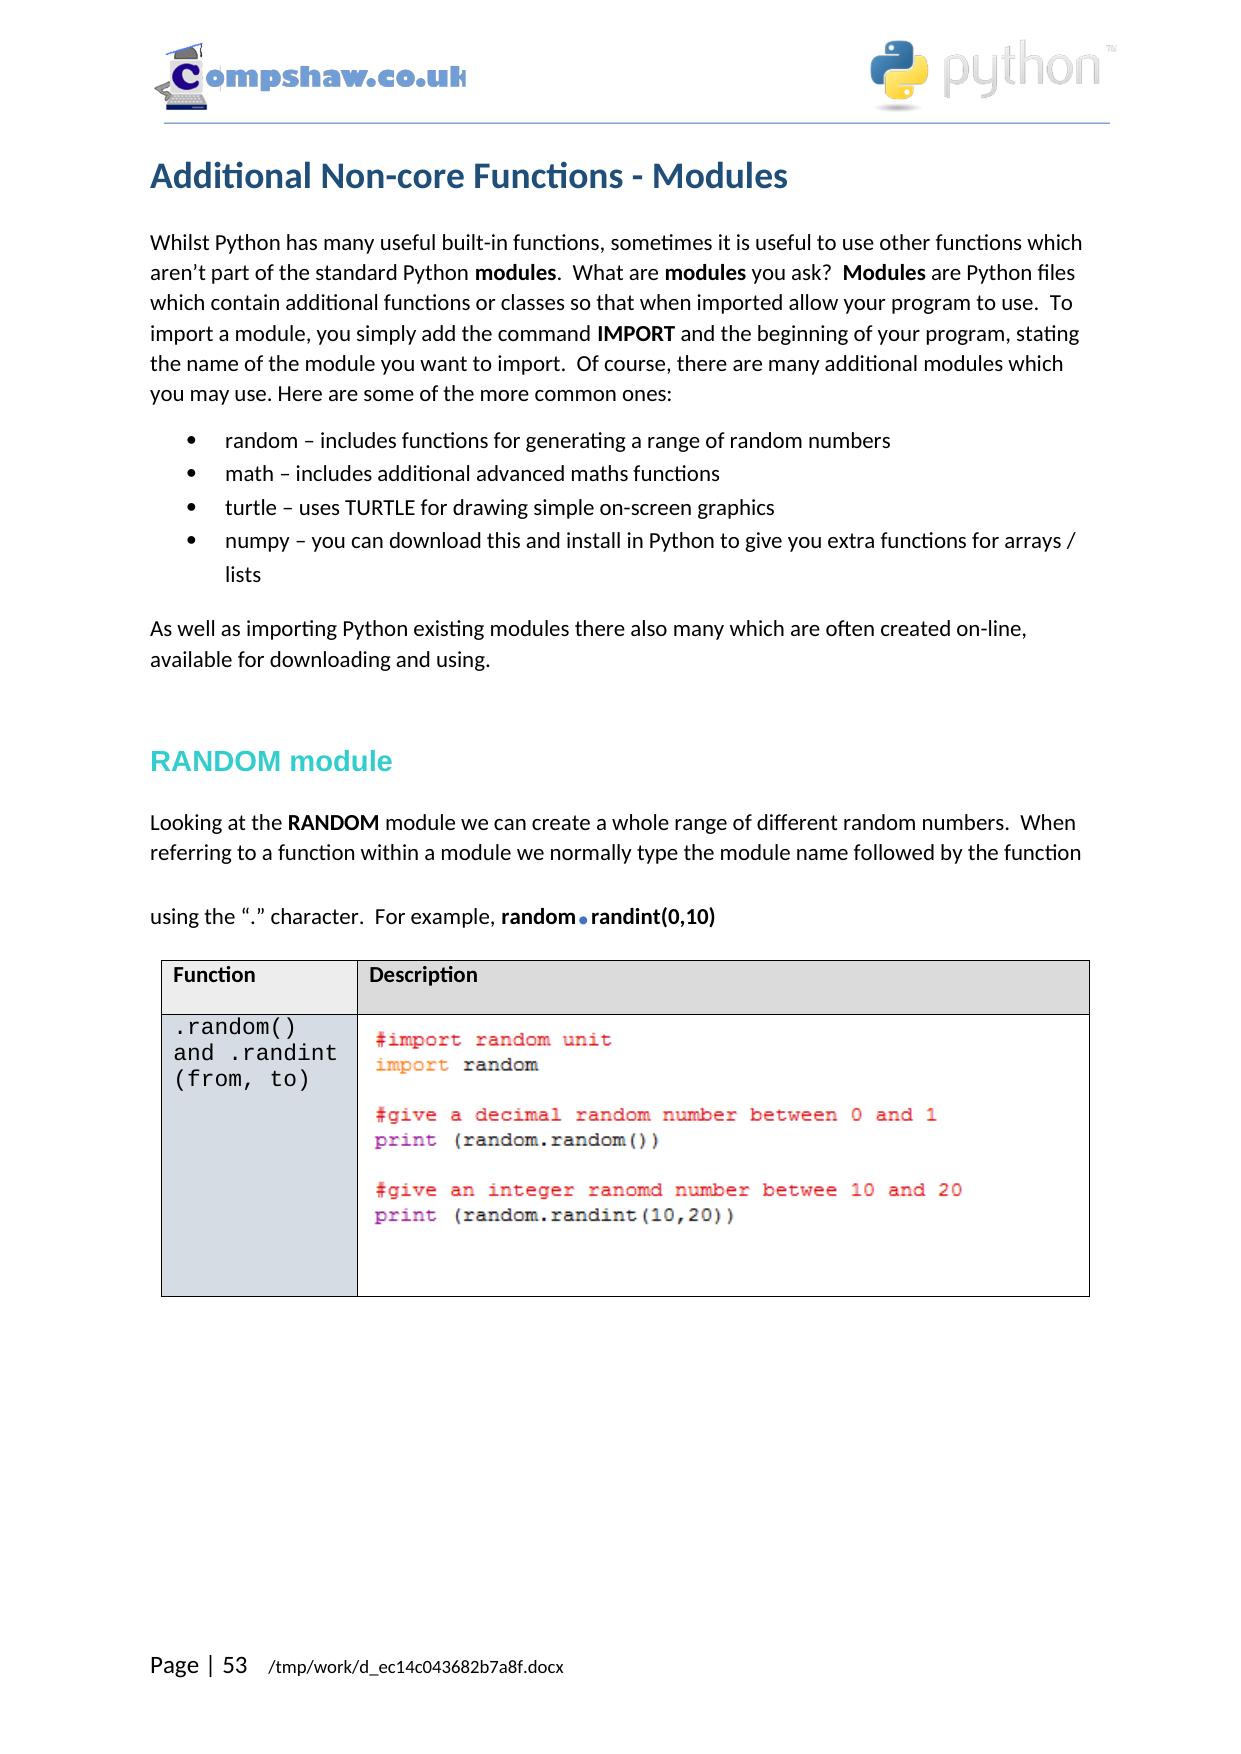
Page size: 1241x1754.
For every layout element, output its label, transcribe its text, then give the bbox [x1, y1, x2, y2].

picture [369, 1027, 1079, 1240]
list numpy – you can download this and install in Python to give you extra functions for arrays / lists [187, 527, 1090, 588]
subtitle Additional Non-core Functions - Modules [150, 152, 1090, 198]
list math – includes additional advanced maths functions [187, 459, 1090, 487]
text Whilst Python has many useful built-in functions, sometimes it is useful to use other functions which aren’t part of the standard Python modules. What are modules you ask? Modules are Python files which contain additional functions or classes so that when imported allow your program to use. To import a module, you simply add the command IMPORT and the beginning of your program, stating the name of the module you want to import. Of course, there are many additional modules which you may use. Here are some of the more common ones: [150, 228, 1090, 407]
list random – includes functions for generating a range of random numbers [187, 426, 1090, 454]
text As well as importing Python existing modules there also many which are often created on-line, available for downloading and using. [150, 614, 1090, 673]
table_cell .random() and .randint (from, to) [162, 1015, 357, 1296]
list turtle – uses TURTLE for drawing simple on-screen graphics [187, 493, 1090, 521]
picture [150, 41, 466, 110]
subtitle RANDOM module [150, 744, 1090, 778]
table_header Description [358, 961, 1089, 1014]
table_cell [358, 1015, 1089, 1296]
picture [863, 30, 1160, 115]
table_header Function [162, 961, 357, 1014]
text Looking at the RANDOM module we can create a whole range of different random numbers. When referring to a function within a module we normally type the module name followed by the function using the “.” character. For example, random.randint(0,10) [150, 778, 1090, 938]
